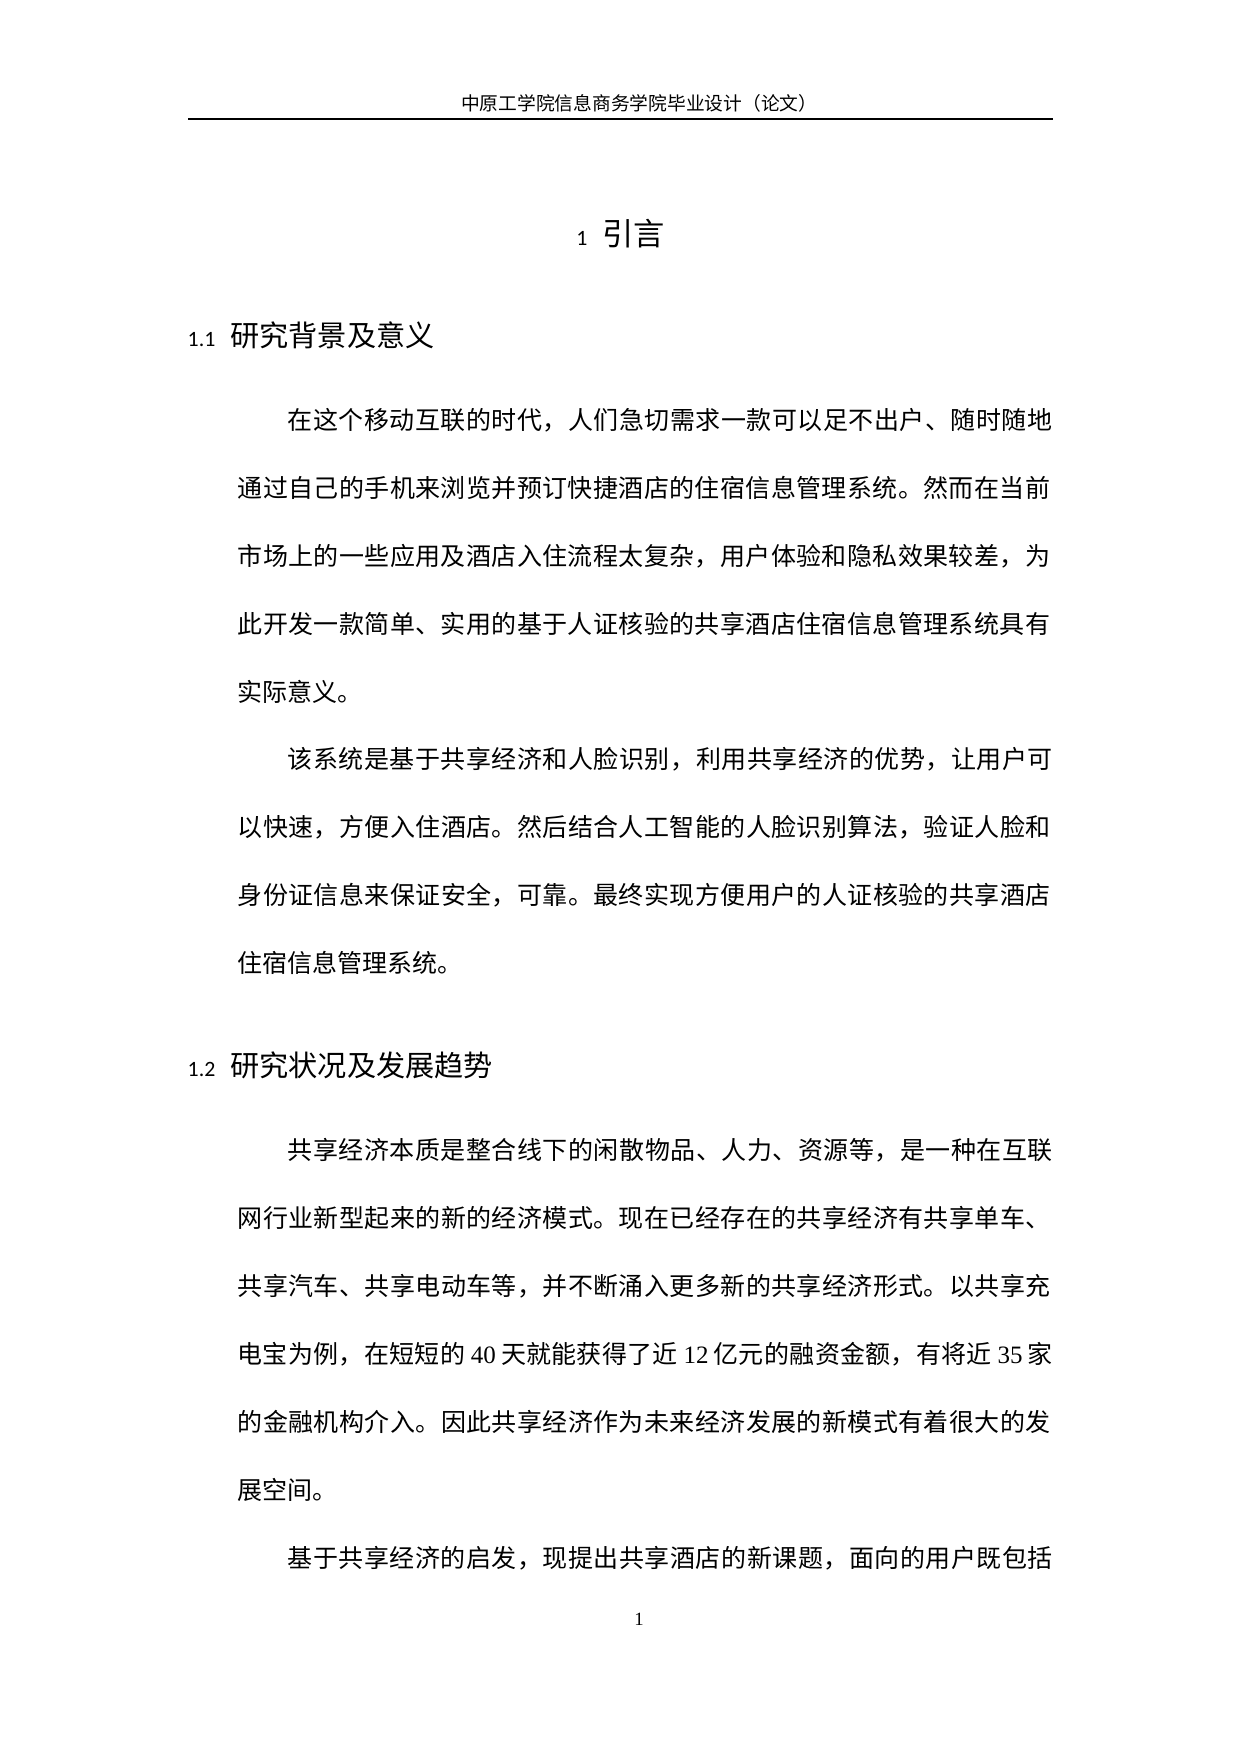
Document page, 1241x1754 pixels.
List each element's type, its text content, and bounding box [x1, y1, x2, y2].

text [237, 1522, 1053, 1590]
text 该系统是基于共享经济和人脸识别，利用共享经济的优势，让用户可以快速，方便入住酒店。然后结合人工智能的人脸识别算法，验证人脸和身份证信息来保证安全，可靠。最终实现方便用户的人证核验的共享酒店住宿信息管理系统。 [237, 724, 1053, 996]
text 在这个移动互联的时代，人们急切需求一款可以足不出户、随时随地通过自己的手机来浏览并预订快捷酒店的住宿信息管理系统。然而在当前市场上的一些应用及酒店入住流程太复杂，用户体验和隐私效果较差，为此开发一款简单、实用的基于人证核验的共享酒店住宿信息管理系统具有实际意义。 [237, 384, 1053, 724]
text 共享经济本质是整合线下的闲散物品、人力、资源等，是一种在互联网行业新型起来的新的经济模式。现在已经存在的共享经济有共享单车、共享汽车、共享电动车等，并不断涌入更多新的共享经济形式。以共享充电宝为例，在短短的40天就能获得了近12亿元的融资金额，有将近35家的金融机构介入。因此共享经济作为未来经济发展的新模式有着很大的发展空间。 [237, 1115, 1053, 1522]
subtitle 研究背景及意义 [187, 300, 1053, 368]
subtitle 引言 [187, 198, 1053, 266]
subtitle 研究状况及发展趋势 [187, 1030, 1053, 1098]
